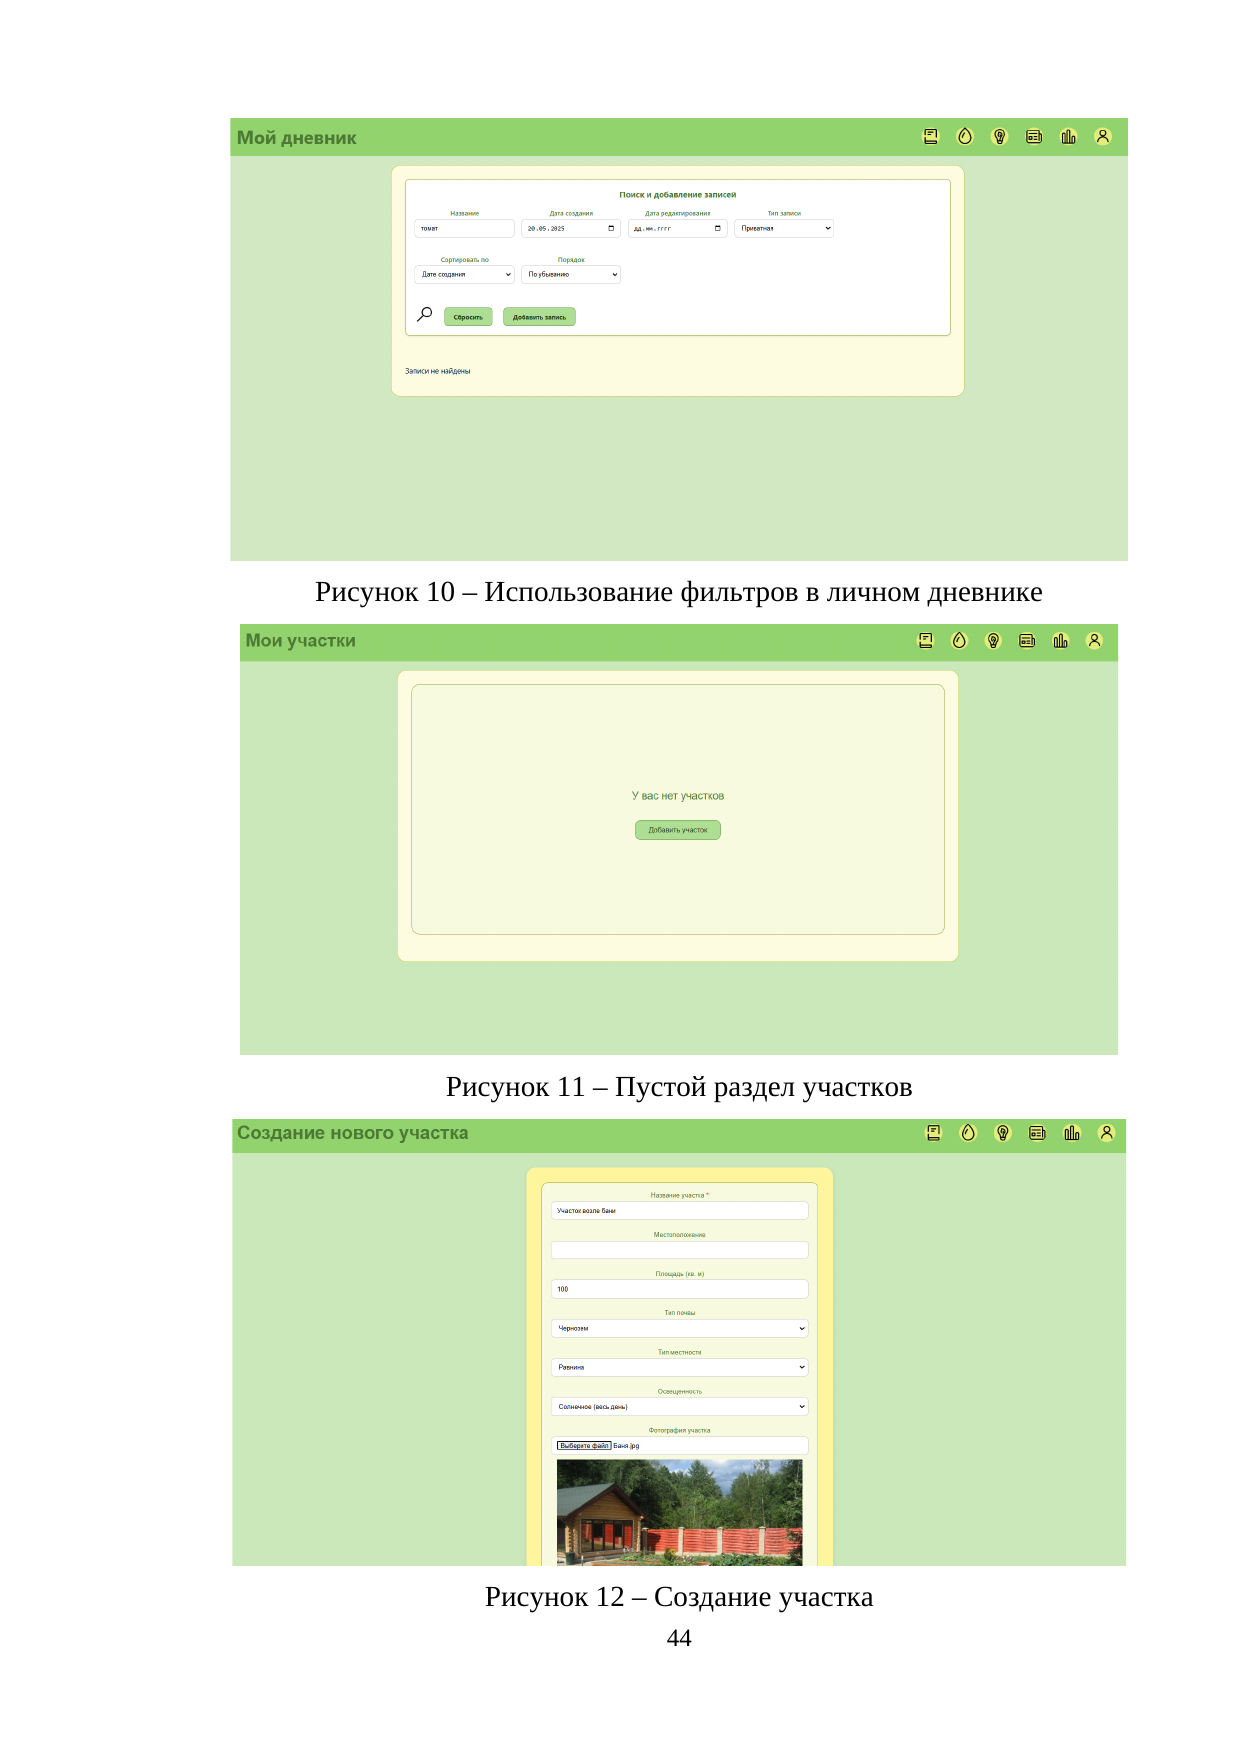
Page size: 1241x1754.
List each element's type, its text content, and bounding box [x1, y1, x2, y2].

picture [240, 624, 1119, 1055]
text Рисунок 10 – Использование фильтров в личном дневнике [177, 574, 1181, 608]
text Рисунок 11 – Пустой раздел участков [177, 1069, 1181, 1103]
picture [232, 1119, 1127, 1566]
picture [230, 118, 1128, 561]
text Рисунок 12 – Создание участка [177, 1579, 1181, 1613]
